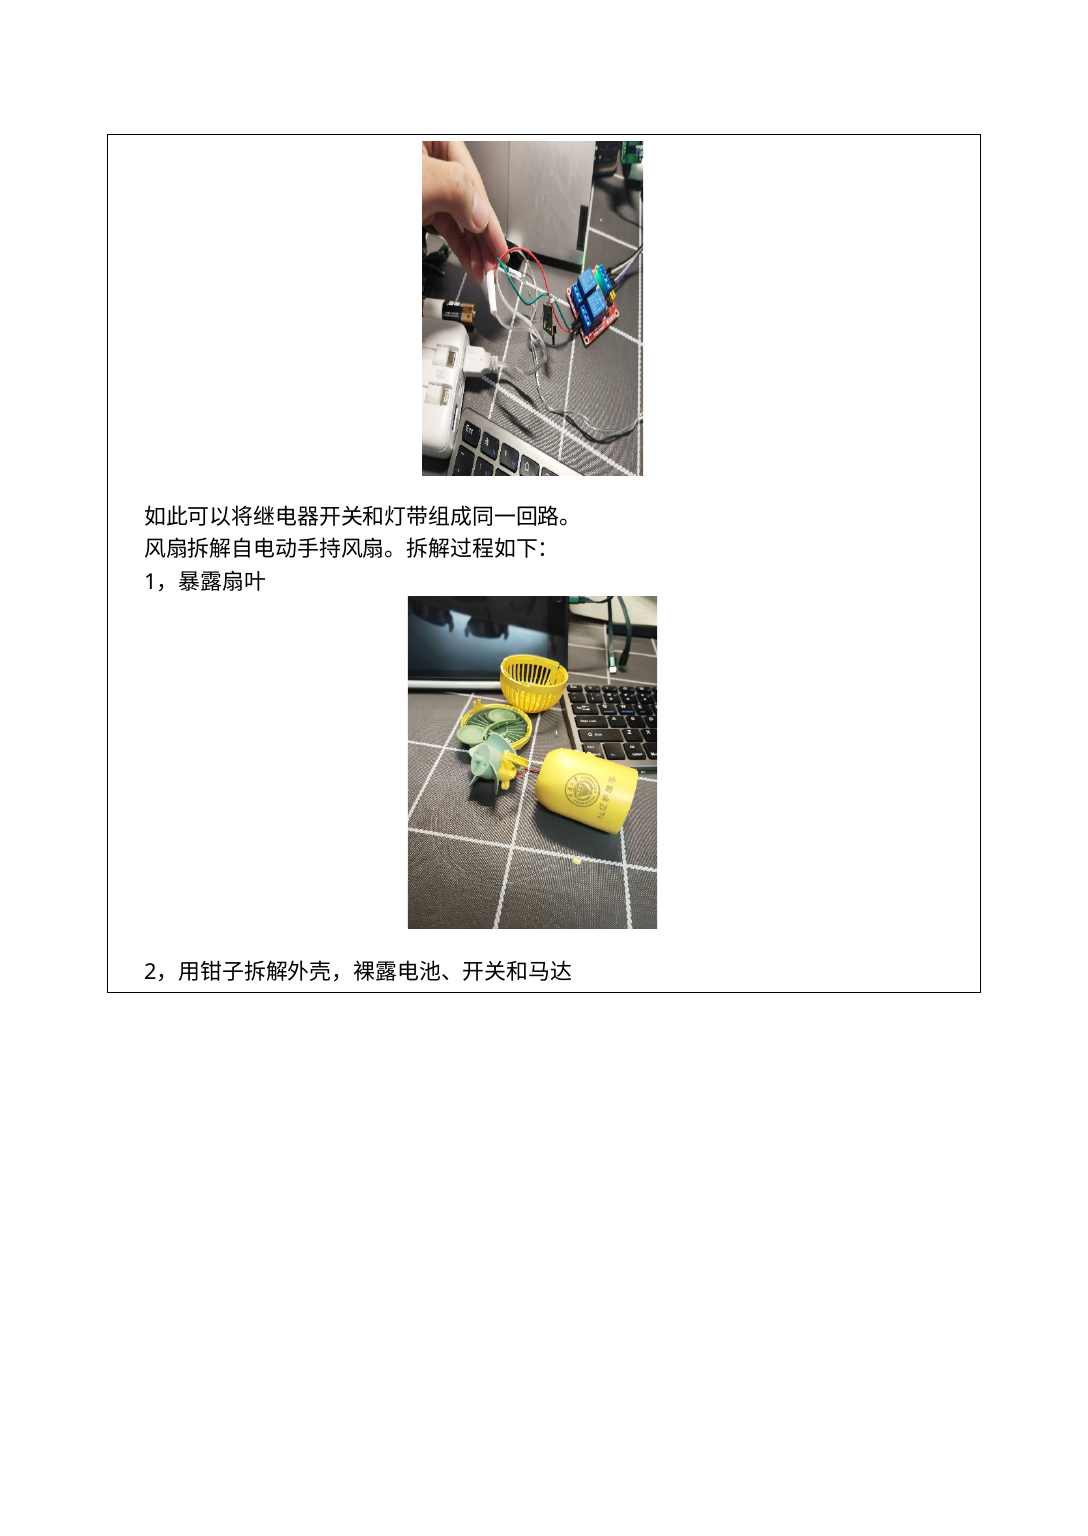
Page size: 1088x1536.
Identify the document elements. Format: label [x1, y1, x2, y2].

picture [407, 596, 658, 929]
picture [422, 141, 644, 476]
table_cell [108, 135, 980, 992]
